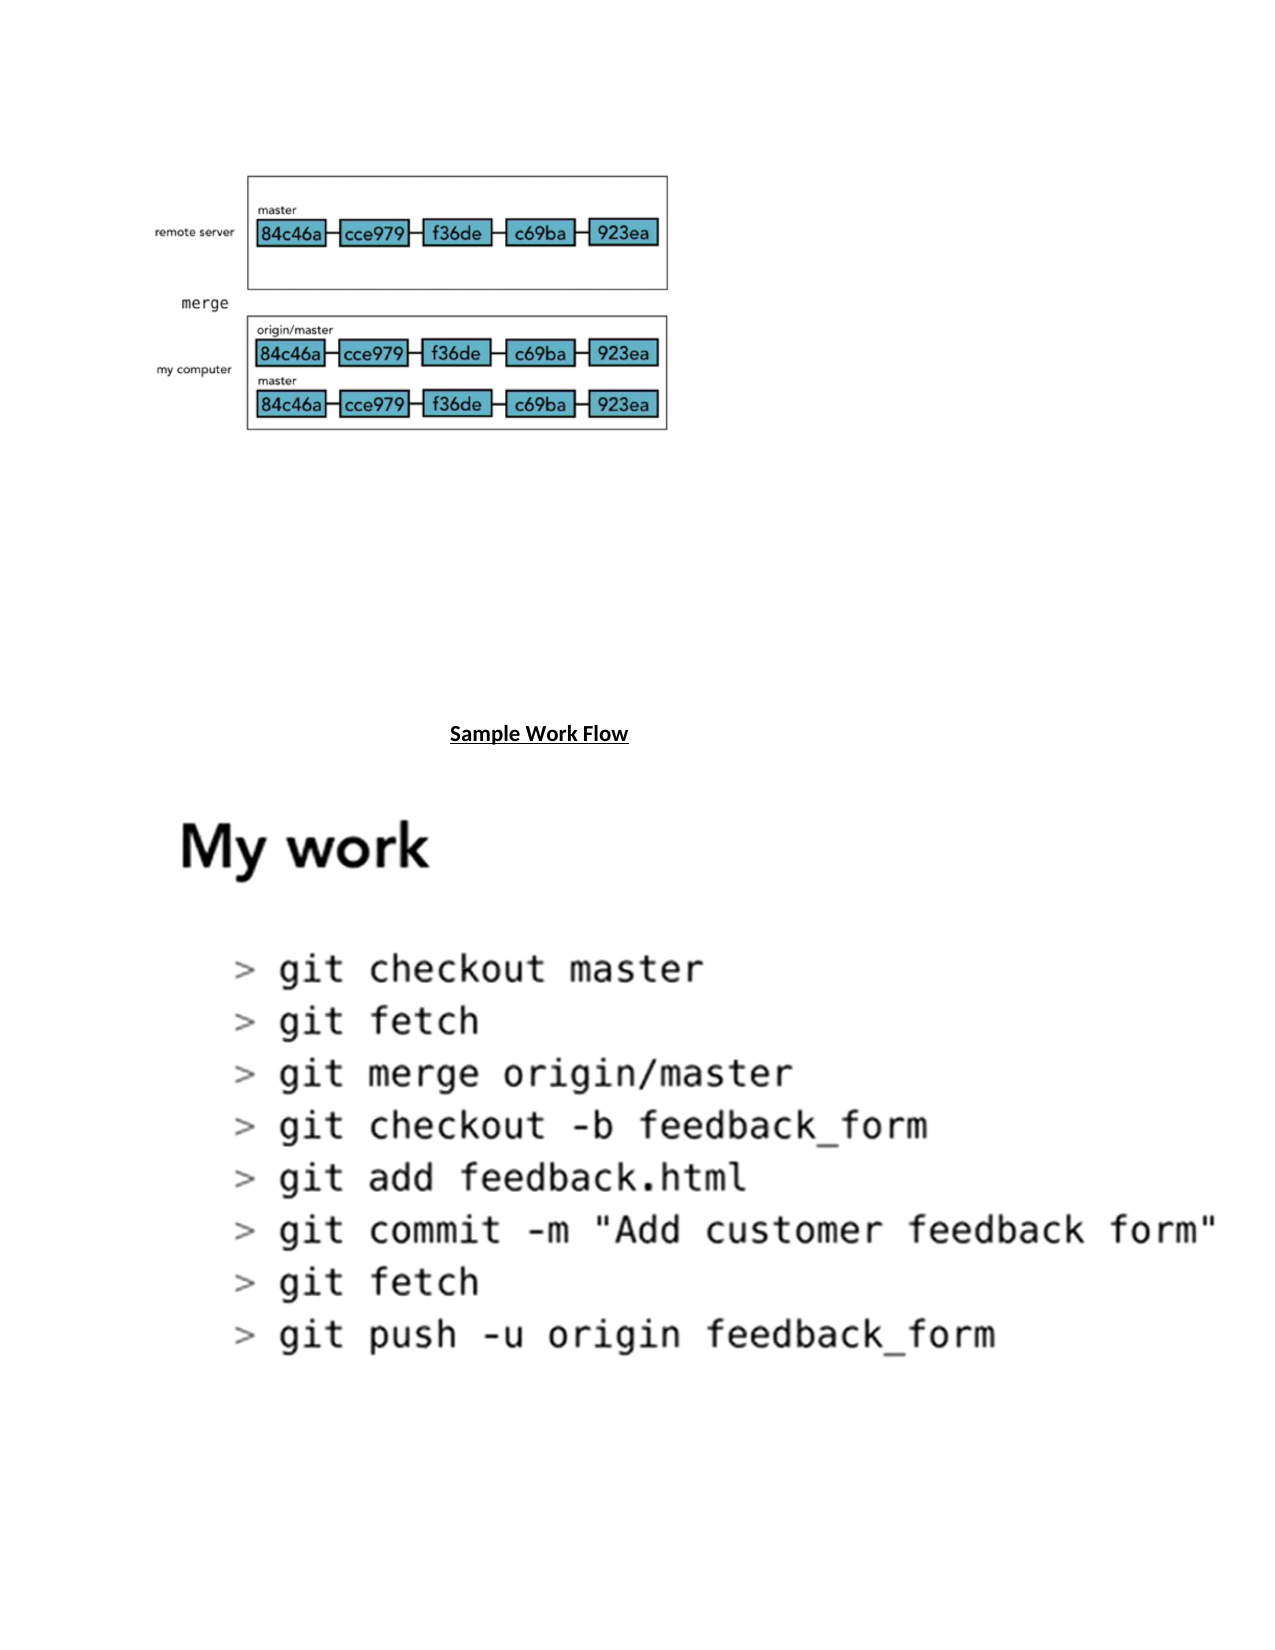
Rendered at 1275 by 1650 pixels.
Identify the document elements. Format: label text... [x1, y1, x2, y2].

list Sample Work Flow [375, 1005, 1125, 1033]
picture [150, 150, 682, 725]
